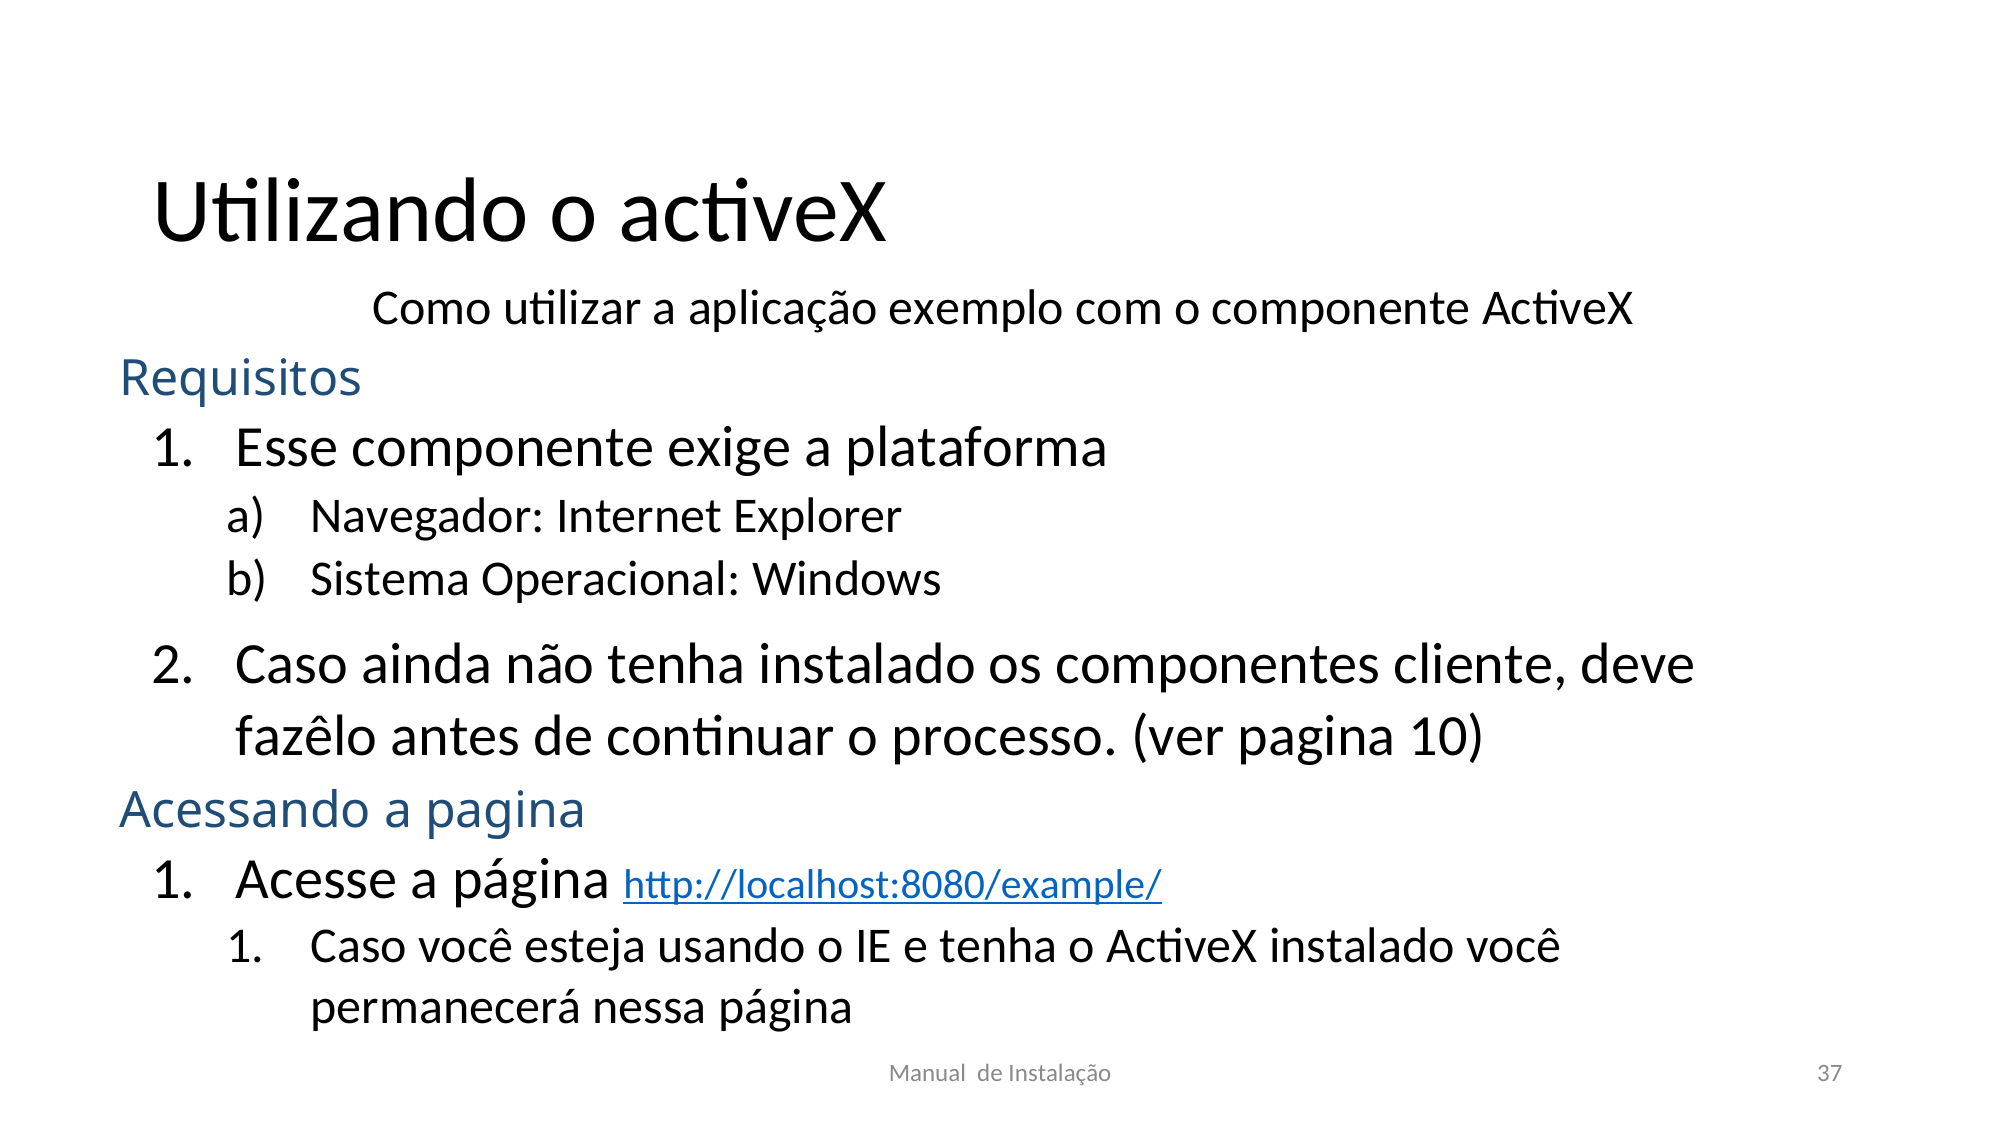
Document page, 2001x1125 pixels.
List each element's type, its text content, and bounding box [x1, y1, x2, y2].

list Sistema Operacional: Windows [226, 547, 1842, 608]
list Acesse a página http://localhost:8080/example/ [151, 842, 1842, 913]
list Caso você esteja usando o IE e tenha o ActiveX instalado você permanecerá nessa página [226, 914, 1842, 1036]
subtitle Requisitos [119, 341, 1842, 409]
list Caso ainda não tenha instalado os componentes cliente, deve fazêlo antes de continuar o processo. (ver pagina 10) [151, 627, 1842, 770]
list Esse componente exige a plataforma [151, 409, 1842, 481]
subtitle Utilizando o activeX [152, 153, 1842, 264]
text Como utilizar a aplicação exemplo com o componente ActiveX [373, 276, 1842, 337]
subtitle Acessando a pagina [119, 774, 1842, 842]
list Navegador: Internet Explorer [226, 484, 1842, 545]
